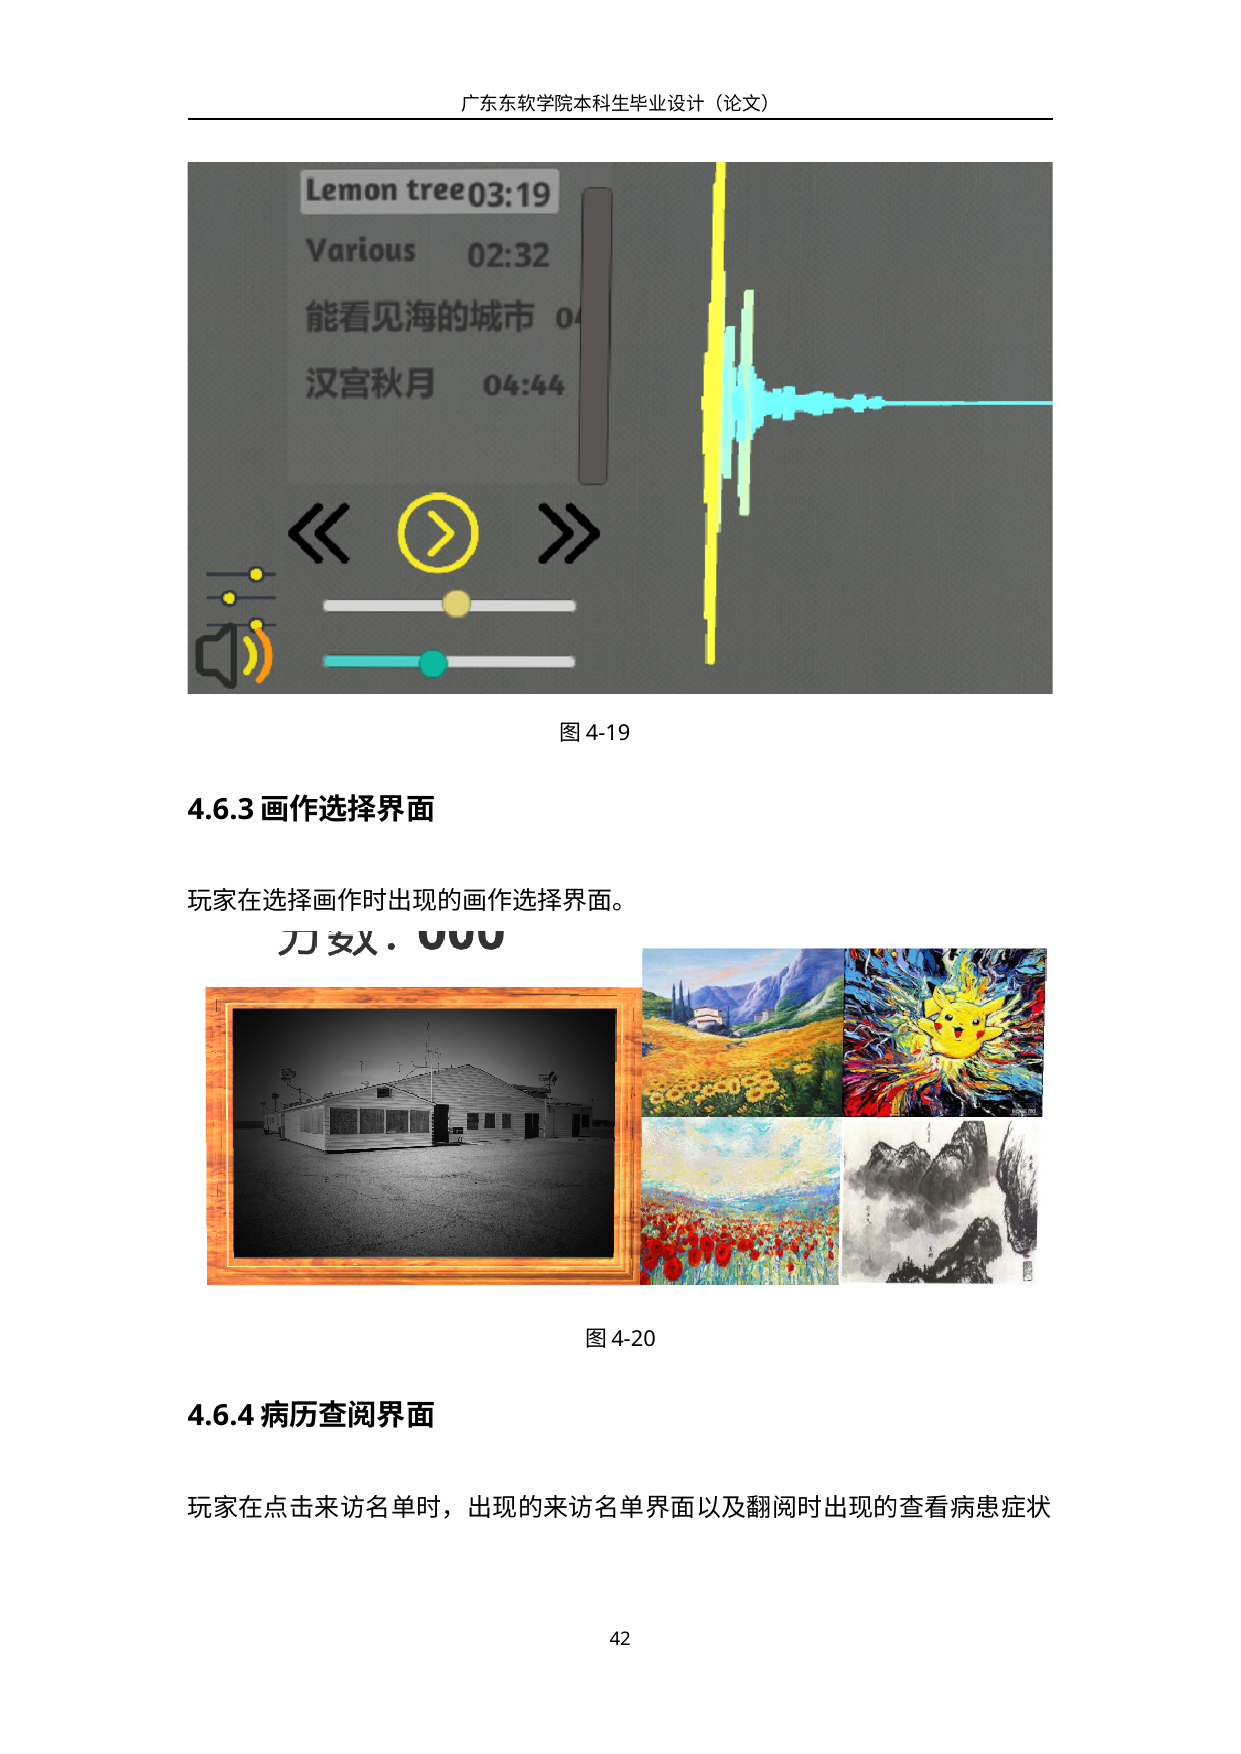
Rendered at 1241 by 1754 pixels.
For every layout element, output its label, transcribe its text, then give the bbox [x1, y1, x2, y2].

subtitle 4.6.4病历查阅界面 [187, 1381, 1053, 1446]
text 图4-19 [187, 714, 1053, 747]
picture [187, 162, 1053, 694]
text 玩家在选择画作时出现的画作选择界面。 [187, 866, 1053, 931]
text 图4-20 [187, 1321, 1053, 1354]
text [187, 1473, 1053, 1538]
subtitle 4.6.3画作选择界面 [187, 774, 1053, 839]
picture [187, 931, 1053, 1297]
